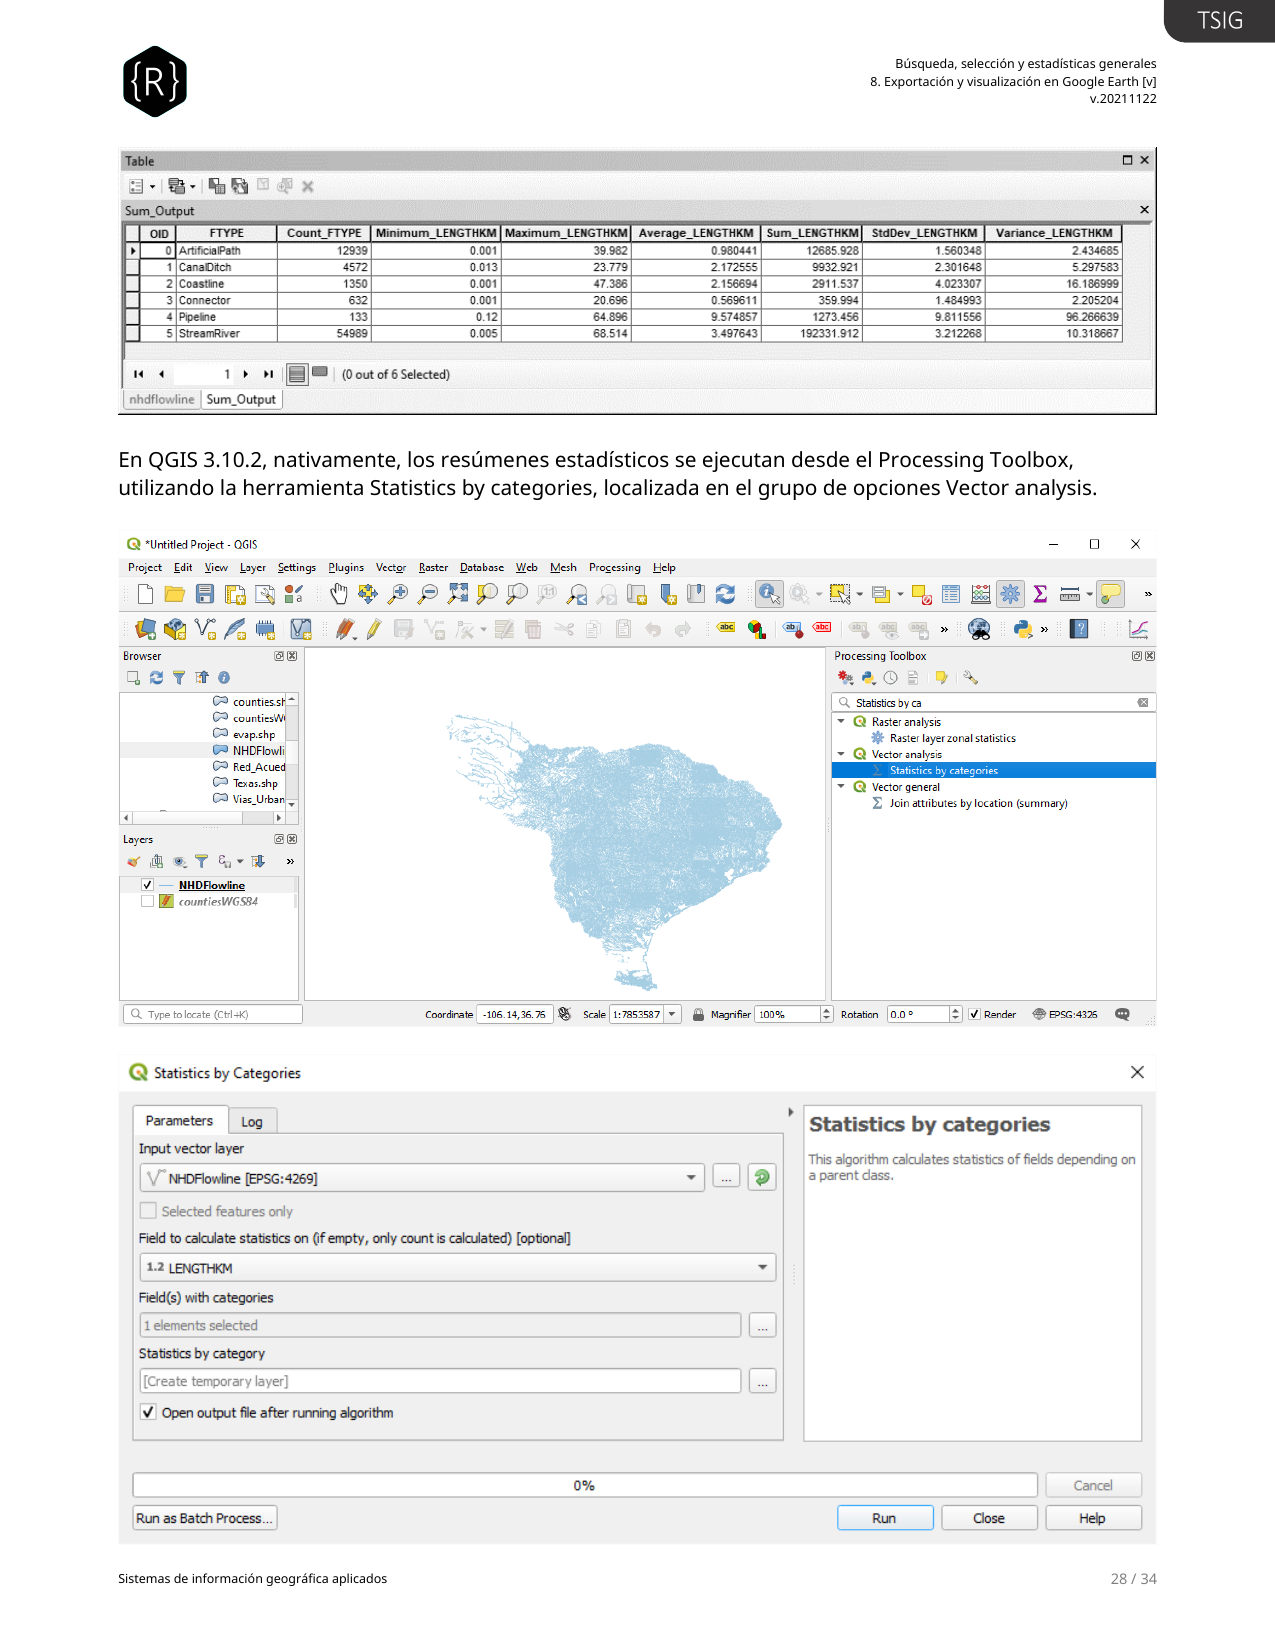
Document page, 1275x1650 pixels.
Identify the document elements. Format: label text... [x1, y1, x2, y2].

picture [118, 1054, 1157, 1545]
picture [1163, 0, 1275, 43]
picture [118, 147, 1157, 415]
picture [118, 530, 1157, 1027]
picture [118, 44, 192, 119]
text En QGIS 3.10.2, nativamente, los resúmenes estadísticos se ejecutan desde el Processing Toolbox, utilizando la herramienta Statistics by categories, localizada en el grupo de opciones Vector analysis. [118, 445, 1157, 502]
